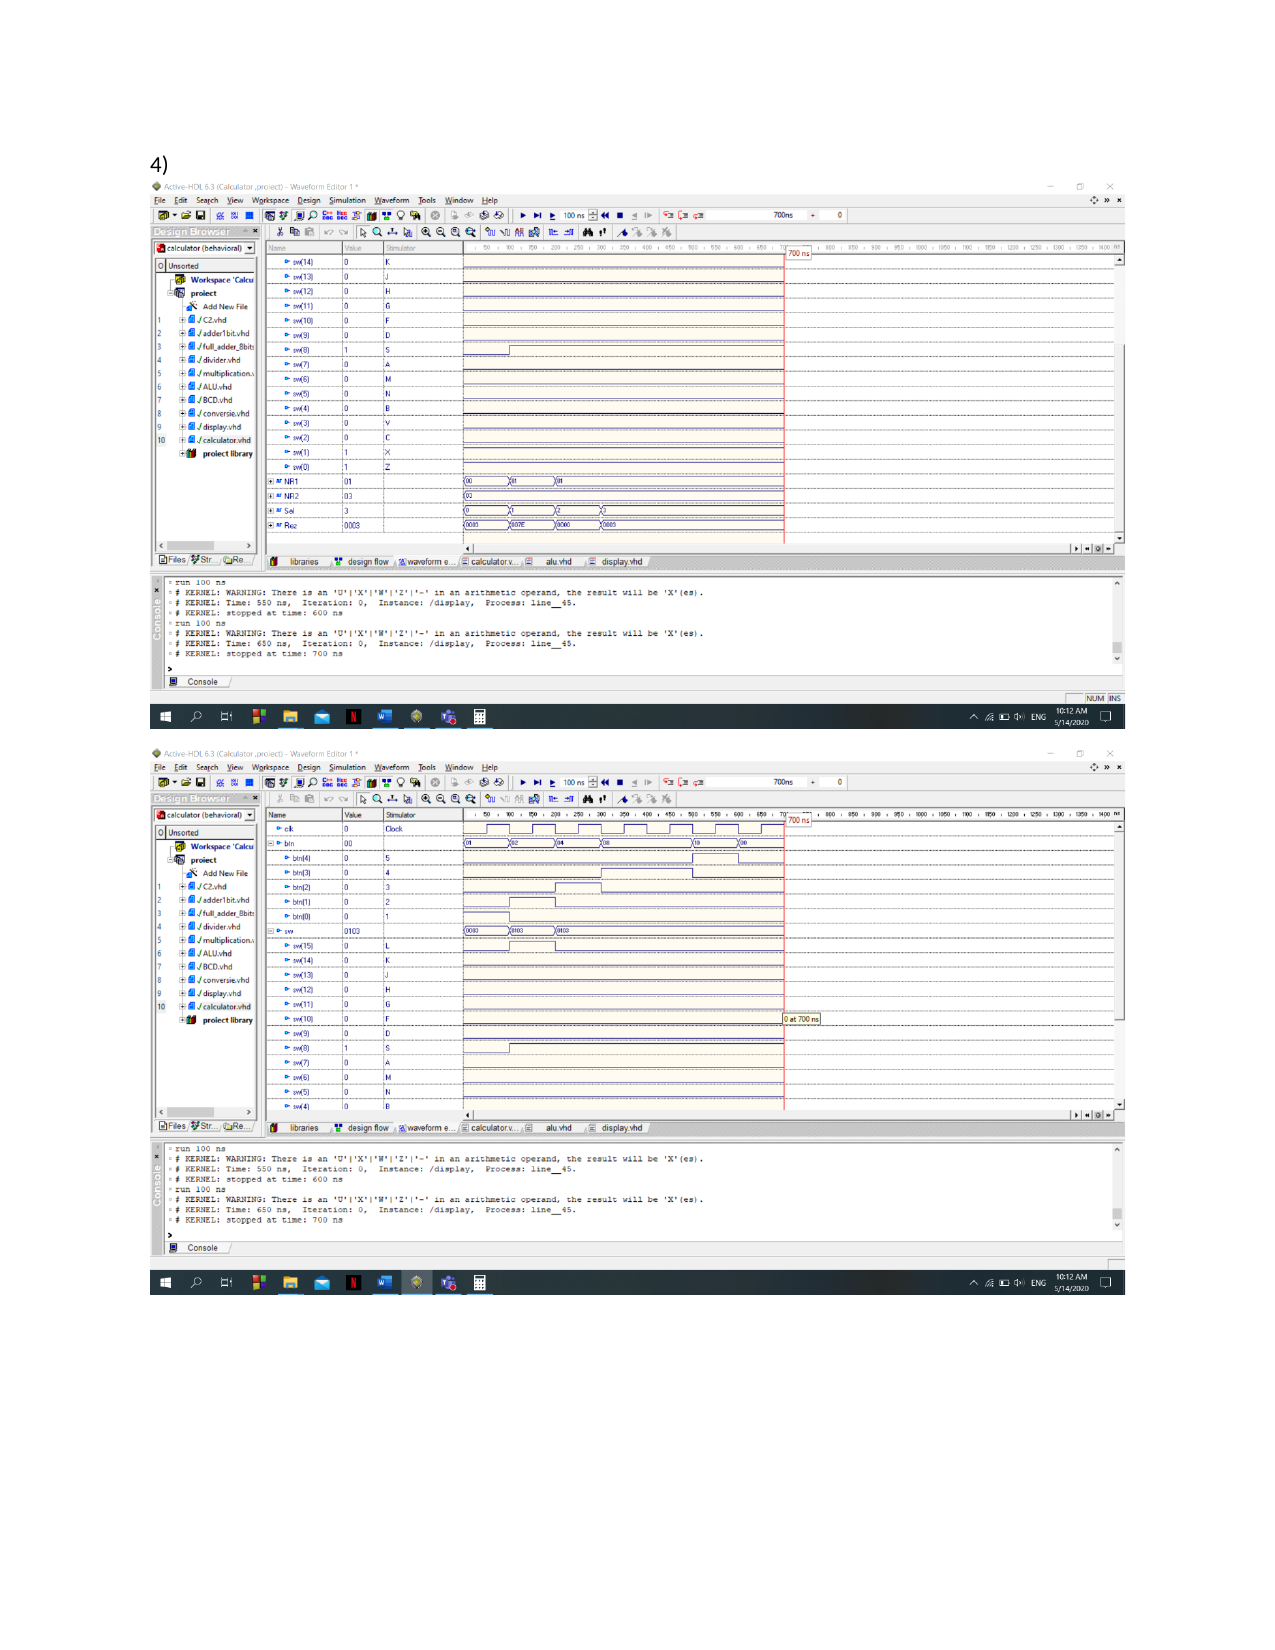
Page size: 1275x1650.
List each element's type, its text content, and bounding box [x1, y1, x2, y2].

text 4) [150, 150, 1125, 179]
picture [150, 179, 1125, 729]
picture [150, 746, 1125, 1295]
